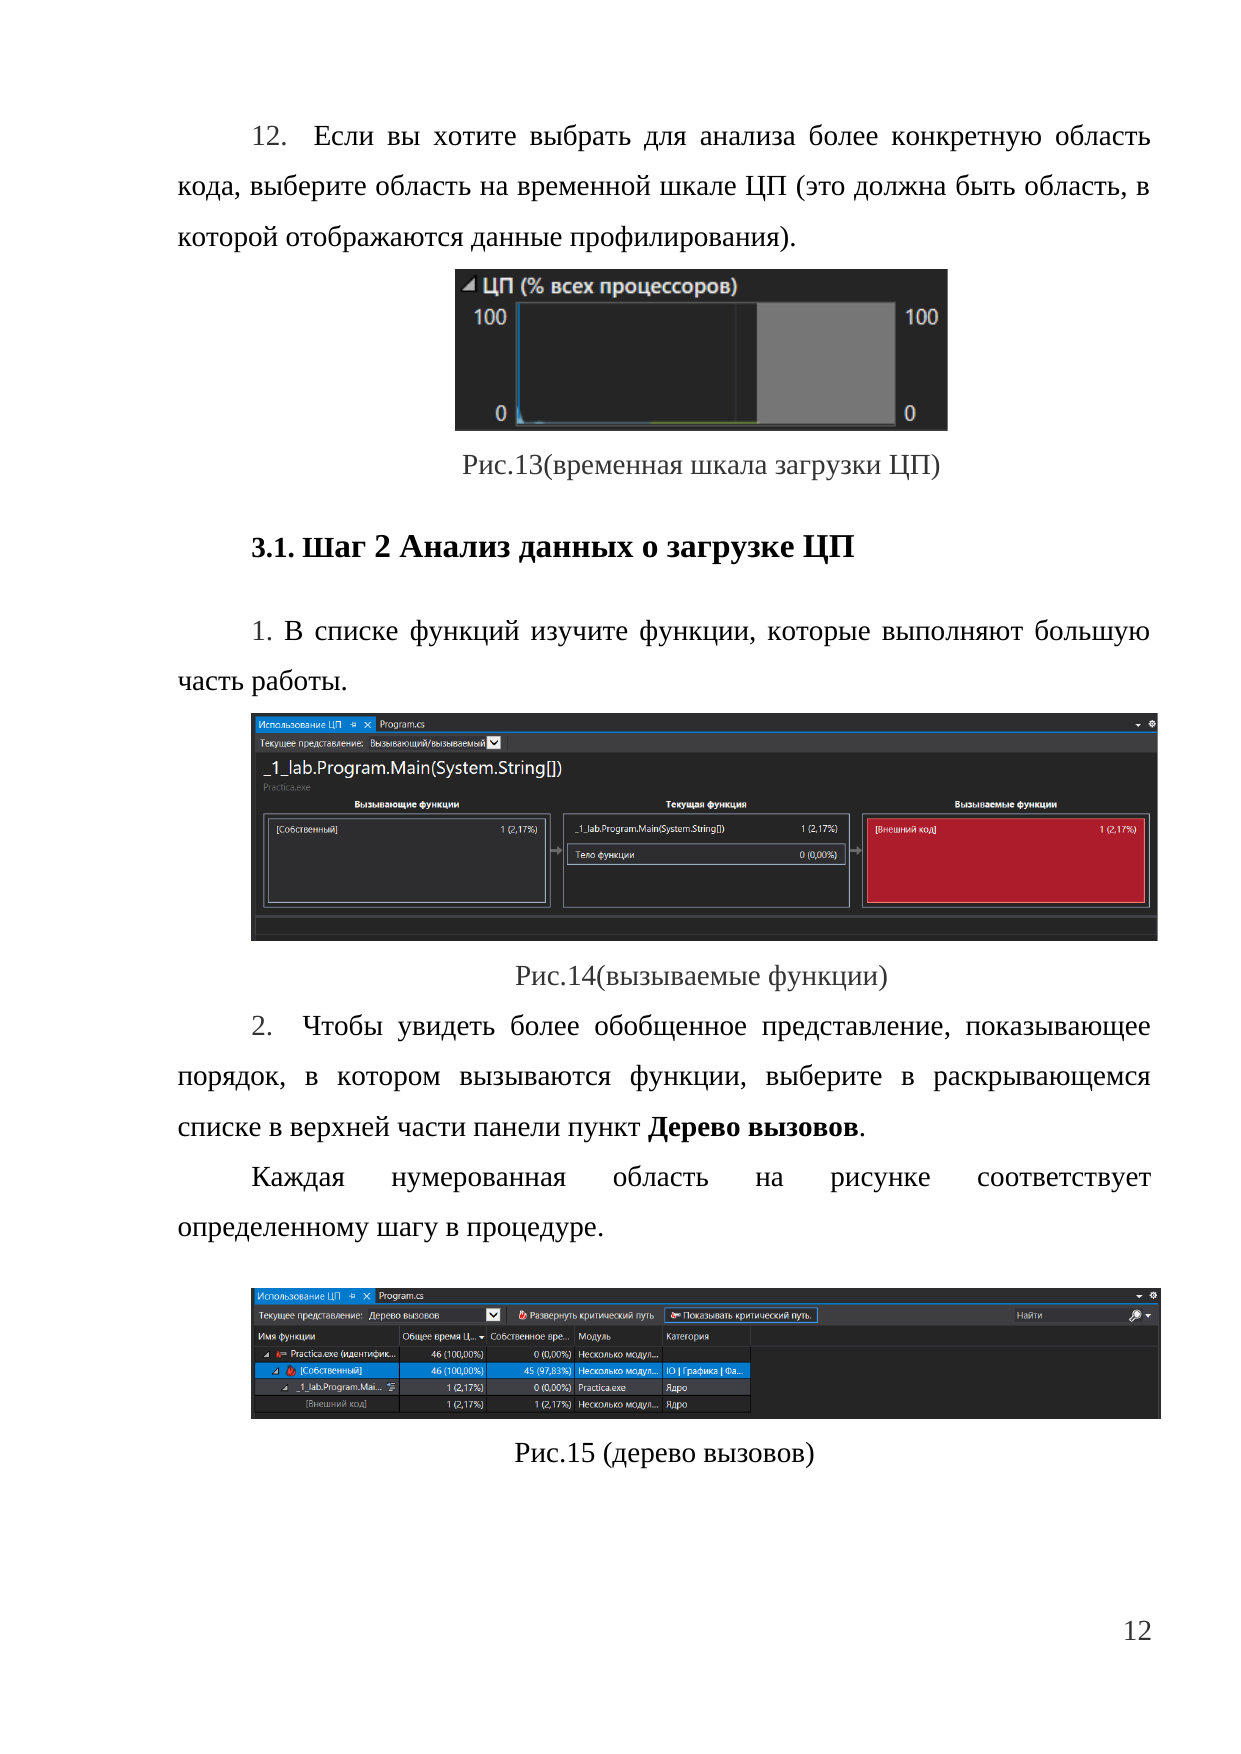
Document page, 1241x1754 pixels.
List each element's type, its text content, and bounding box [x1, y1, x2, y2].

picture [251, 713, 1158, 941]
picture [455, 269, 948, 431]
text 12. Если вы хотите выбрать для анализа более конкретную область кода, выберите область на временной шкале ЦП (это должна быть область, в которой отображаются данные профилирования). [177, 118, 1152, 169]
picture [251, 1288, 1161, 1419]
subtitle 3.1. Шаг 2 Анализ данных о загрузке ЦП [177, 526, 1152, 565]
text 12. Если вы хотите выбрать для анализа более конкретную область кода, выберите область на временной шкале ЦП (это должна быть область, в которой отображаются данные профилирования). [177, 202, 1152, 252]
text 1. В списке функций изучите функции, которые выполняют большую часть работы. [177, 613, 1152, 697]
text Рис.14(вызываемые функции) [177, 958, 1152, 991]
text 2. Чтобы увидеть более обобщенное представление, показывающее порядок, в котором вызываются функции, выберите в раскрывающемся списке в верхней части панели пункт Дерево вызовов. [177, 1008, 1152, 1142]
text Каждая нумерованная область на рисунке соответствует определенному шагу в процедуре. [177, 1159, 1152, 1243]
text Рис.13(временная шкала загрузки ЦП) [177, 447, 1152, 480]
